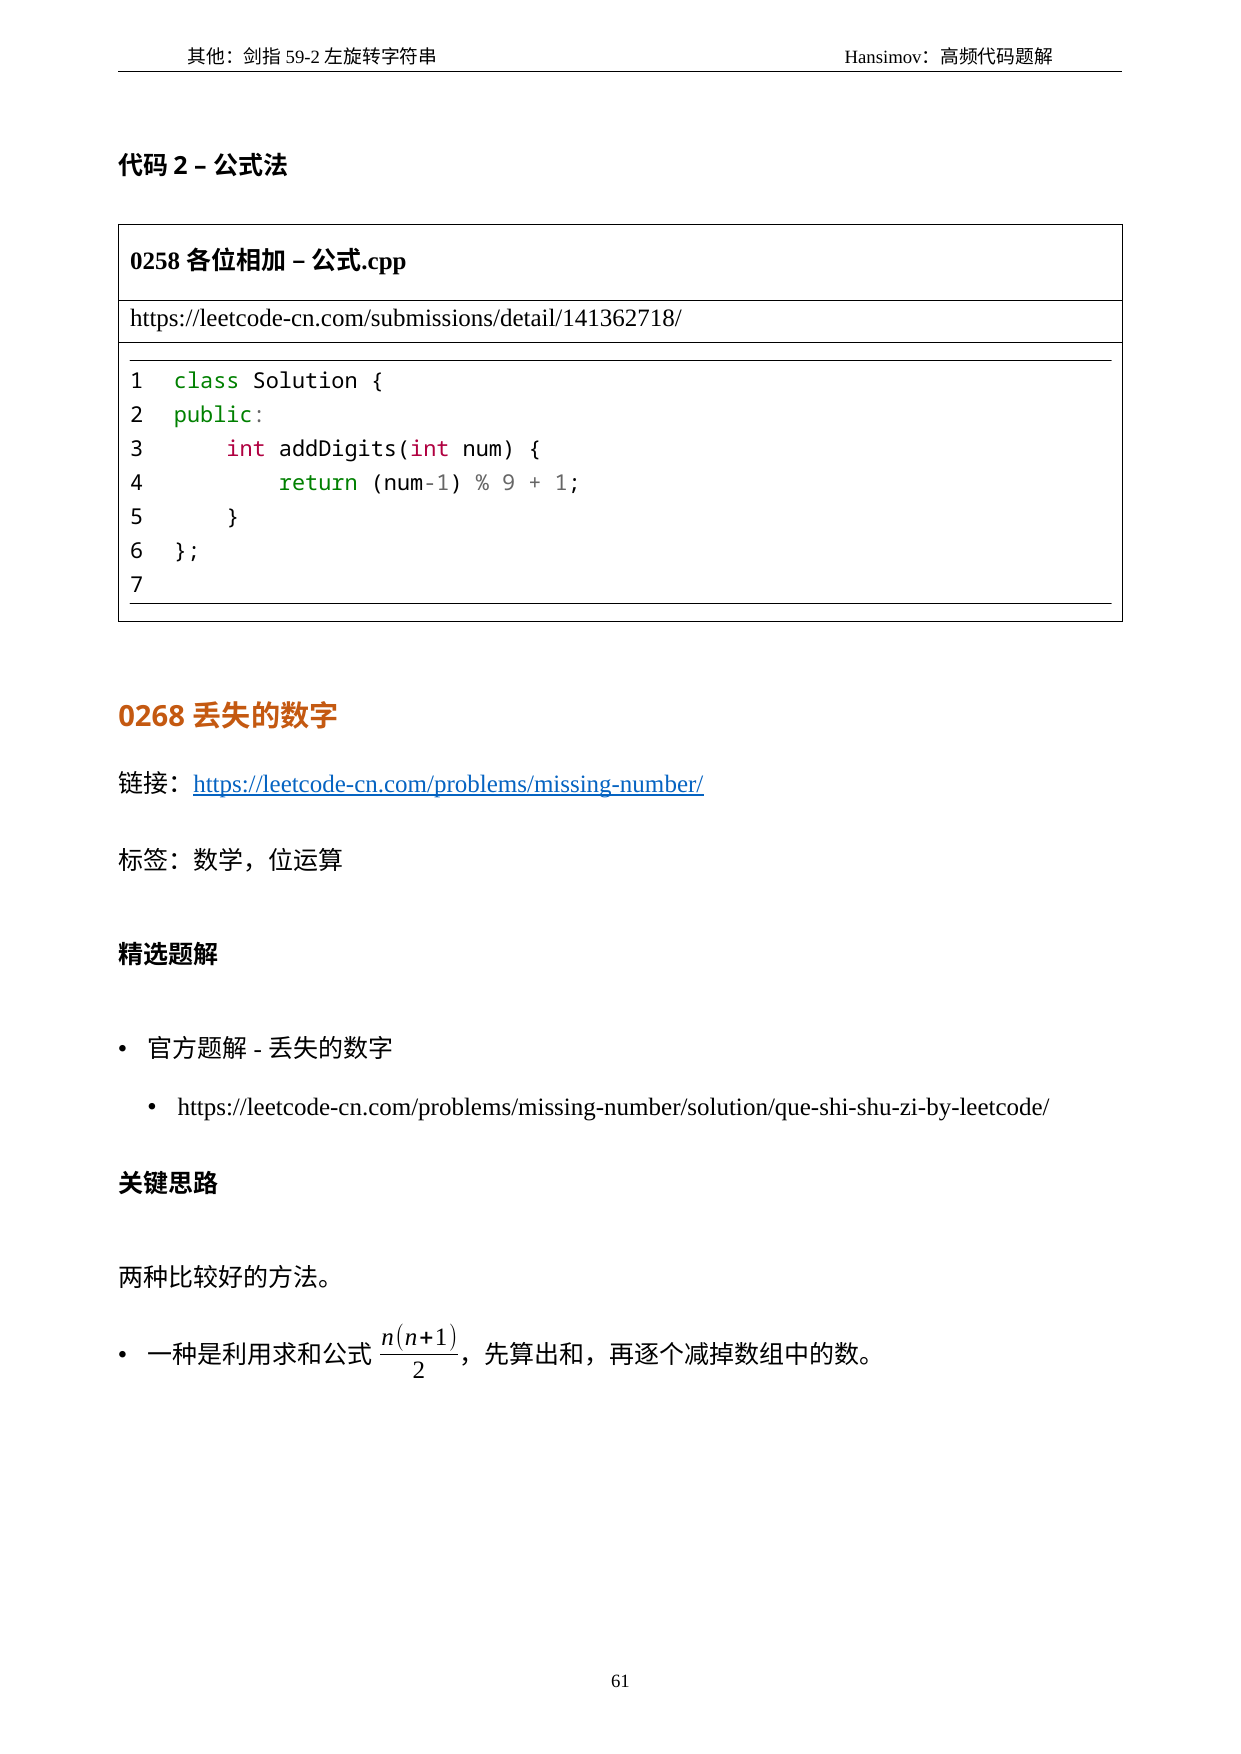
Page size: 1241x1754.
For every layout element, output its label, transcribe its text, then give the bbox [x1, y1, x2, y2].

table_cell https://leetcode-cn.com/submissions/detail/141362718/ [119, 301, 1122, 342]
subtitle 代码2 – 公式法 [118, 130, 1097, 198]
text 标签：数学，位运算 [118, 825, 1122, 893]
subtitle 0268 丢失的数字 [118, 680, 1097, 748]
table_cell class Solution { public: int addDigits(int num) { return (num-1) % 9 + 1; } }; [119, 343, 1122, 621]
text https://leetcode-cn.com/problems/missing-number/solution/que-shi-shu-zi-by-leetcode/ [148, 1090, 1122, 1124]
text 官方题解 - 丢失的数字 [118, 1013, 1122, 1081]
subtitle 关键思路 [118, 1148, 1097, 1216]
text 链接：https://leetcode-cn.com/problems/missing-number/ [118, 748, 1122, 816]
subtitle 精选题解 [118, 919, 1097, 987]
table_header 0258 各位相加 – 公式.cpp [119, 225, 1122, 300]
text 一种是利用求和公式 ，先算出和，再逐个减掉数组中的数。 [118, 1319, 1122, 1387]
text 两种比较好的方法。 [118, 1242, 1122, 1310]
